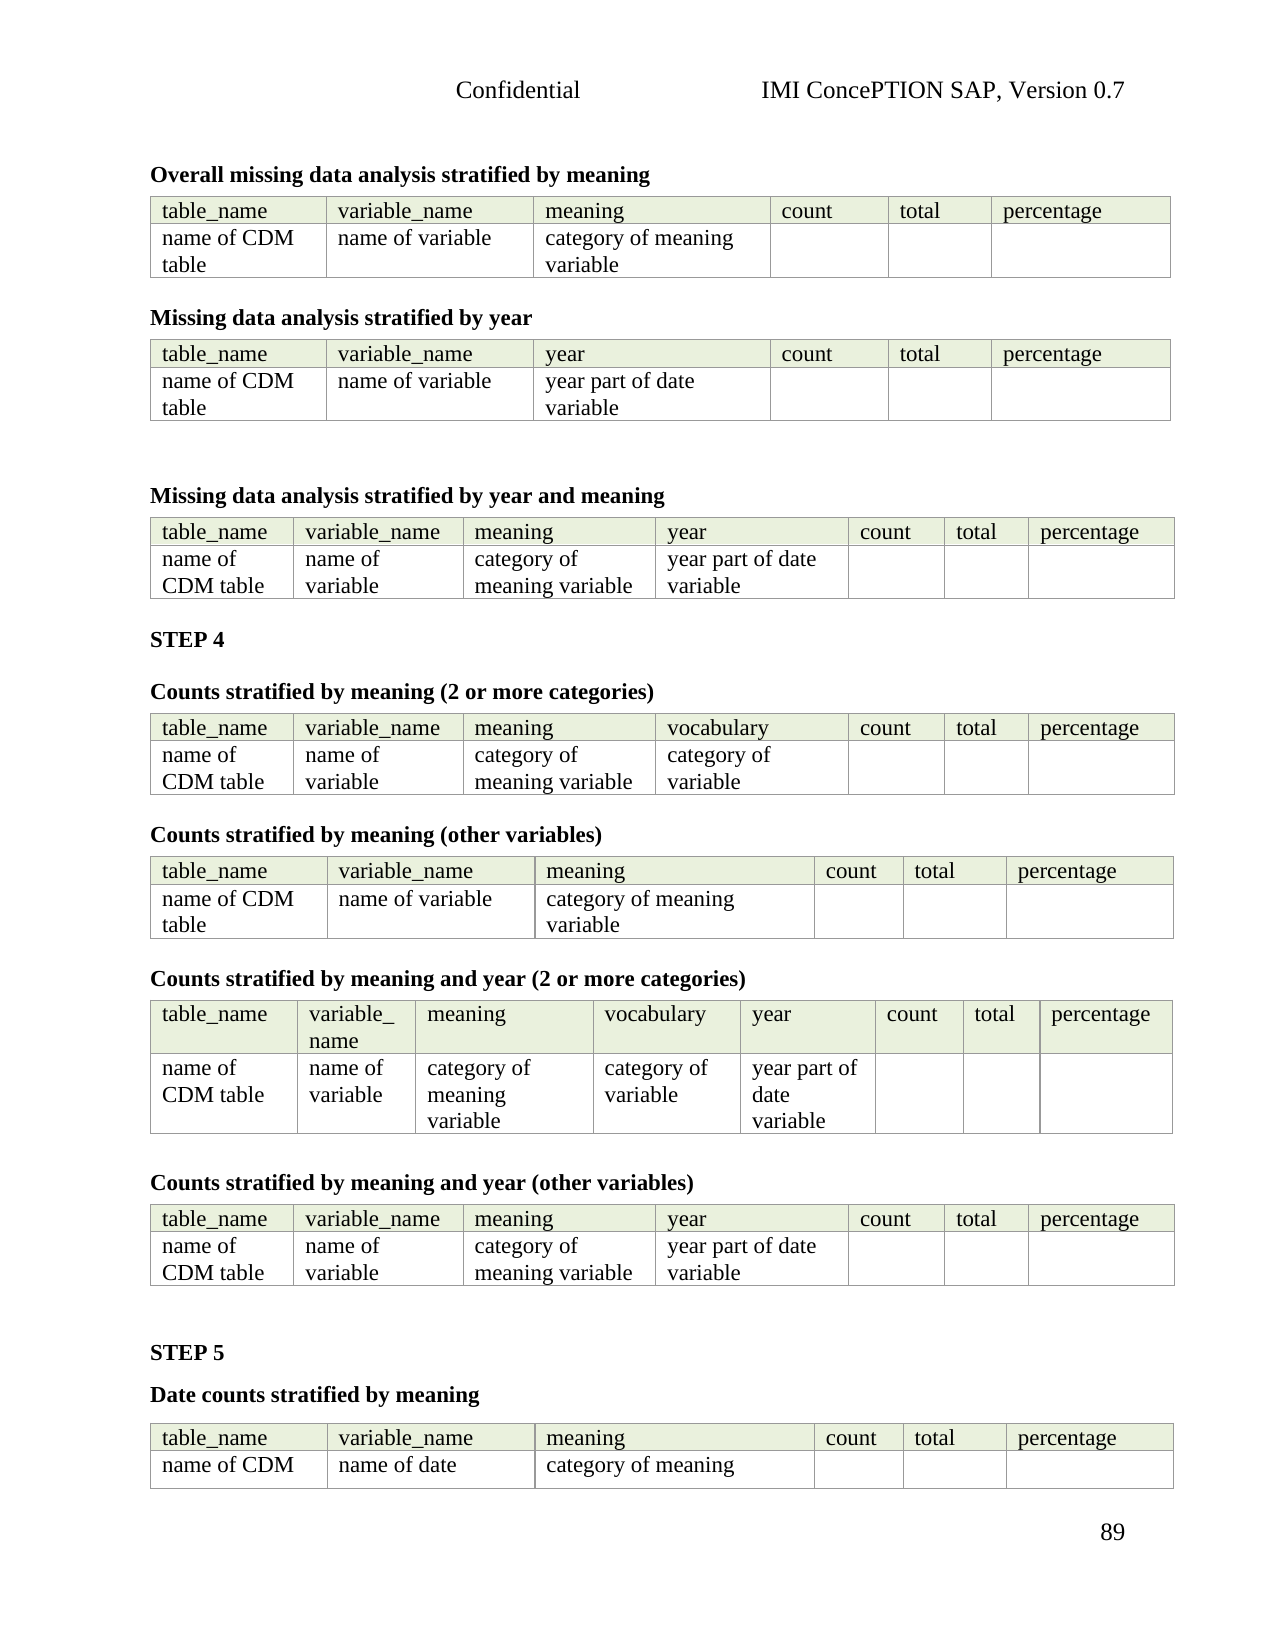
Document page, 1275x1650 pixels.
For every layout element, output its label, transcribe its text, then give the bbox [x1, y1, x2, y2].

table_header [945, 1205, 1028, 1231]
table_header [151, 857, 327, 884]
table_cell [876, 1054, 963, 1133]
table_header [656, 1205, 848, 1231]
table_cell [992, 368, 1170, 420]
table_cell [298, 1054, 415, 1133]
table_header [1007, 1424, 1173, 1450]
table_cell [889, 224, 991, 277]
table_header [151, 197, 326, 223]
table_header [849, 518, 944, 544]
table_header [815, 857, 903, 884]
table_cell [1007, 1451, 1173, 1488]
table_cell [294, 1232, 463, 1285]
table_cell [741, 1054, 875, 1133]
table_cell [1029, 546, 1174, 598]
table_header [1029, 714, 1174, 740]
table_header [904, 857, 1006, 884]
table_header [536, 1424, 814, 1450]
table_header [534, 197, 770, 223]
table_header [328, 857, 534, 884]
text Missing data analysis stratified by year and meaning [150, 482, 1125, 509]
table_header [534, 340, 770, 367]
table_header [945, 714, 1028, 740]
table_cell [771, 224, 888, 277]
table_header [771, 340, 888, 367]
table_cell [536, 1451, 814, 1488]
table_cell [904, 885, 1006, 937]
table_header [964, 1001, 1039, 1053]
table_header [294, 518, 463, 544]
text Counts stratified by meaning and year (2 or more categories) [150, 965, 1125, 991]
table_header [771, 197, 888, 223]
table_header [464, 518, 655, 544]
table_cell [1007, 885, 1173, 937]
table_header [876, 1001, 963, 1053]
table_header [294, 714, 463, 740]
text Counts stratified by meaning and year (other variables) [150, 1169, 1125, 1195]
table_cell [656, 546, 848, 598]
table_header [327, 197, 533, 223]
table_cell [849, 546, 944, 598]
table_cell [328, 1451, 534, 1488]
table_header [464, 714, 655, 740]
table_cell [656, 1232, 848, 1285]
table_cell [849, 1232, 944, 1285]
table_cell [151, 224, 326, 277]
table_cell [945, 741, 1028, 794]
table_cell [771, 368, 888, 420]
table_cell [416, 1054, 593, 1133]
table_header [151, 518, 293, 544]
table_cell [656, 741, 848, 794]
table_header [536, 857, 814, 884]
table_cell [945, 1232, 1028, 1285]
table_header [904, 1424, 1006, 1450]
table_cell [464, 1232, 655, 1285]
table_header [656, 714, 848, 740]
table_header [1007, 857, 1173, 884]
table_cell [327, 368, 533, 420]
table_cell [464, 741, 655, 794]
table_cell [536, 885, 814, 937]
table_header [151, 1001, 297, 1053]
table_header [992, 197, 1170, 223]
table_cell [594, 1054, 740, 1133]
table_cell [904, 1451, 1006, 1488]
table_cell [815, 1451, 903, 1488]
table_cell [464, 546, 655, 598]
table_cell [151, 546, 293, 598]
text Overall missing data analysis stratified by meaning [150, 161, 1125, 188]
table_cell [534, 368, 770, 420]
text Counts stratified by meaning (2 or more categories) [150, 678, 1125, 705]
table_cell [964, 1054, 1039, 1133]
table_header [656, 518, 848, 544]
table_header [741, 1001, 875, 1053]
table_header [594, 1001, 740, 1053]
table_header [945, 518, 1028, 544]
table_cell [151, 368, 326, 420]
text STEP 4 [150, 626, 1125, 652]
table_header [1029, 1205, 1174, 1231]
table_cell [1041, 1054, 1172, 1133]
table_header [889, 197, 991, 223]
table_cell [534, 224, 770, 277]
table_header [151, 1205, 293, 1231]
text Counts stratified by meaning (other variables) [150, 822, 1125, 848]
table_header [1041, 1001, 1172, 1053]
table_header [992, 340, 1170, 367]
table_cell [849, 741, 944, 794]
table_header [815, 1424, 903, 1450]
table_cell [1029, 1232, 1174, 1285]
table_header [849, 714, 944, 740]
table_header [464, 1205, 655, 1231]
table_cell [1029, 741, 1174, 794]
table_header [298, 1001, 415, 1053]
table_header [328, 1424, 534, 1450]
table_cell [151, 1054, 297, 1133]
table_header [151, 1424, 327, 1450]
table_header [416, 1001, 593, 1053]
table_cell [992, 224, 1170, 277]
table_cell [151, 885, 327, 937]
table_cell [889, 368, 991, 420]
text Date counts stratified by meaning [150, 1381, 1125, 1407]
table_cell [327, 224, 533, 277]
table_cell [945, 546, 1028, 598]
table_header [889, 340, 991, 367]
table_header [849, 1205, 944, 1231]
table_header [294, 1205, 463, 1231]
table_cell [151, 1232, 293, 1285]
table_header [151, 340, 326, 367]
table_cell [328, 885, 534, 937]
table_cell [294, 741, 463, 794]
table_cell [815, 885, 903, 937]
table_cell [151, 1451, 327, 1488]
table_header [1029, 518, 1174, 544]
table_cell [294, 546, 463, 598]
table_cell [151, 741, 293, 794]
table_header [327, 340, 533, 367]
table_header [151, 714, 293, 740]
text STEP 5 [150, 1339, 1125, 1365]
text Missing data analysis stratified by year [150, 304, 1125, 331]
